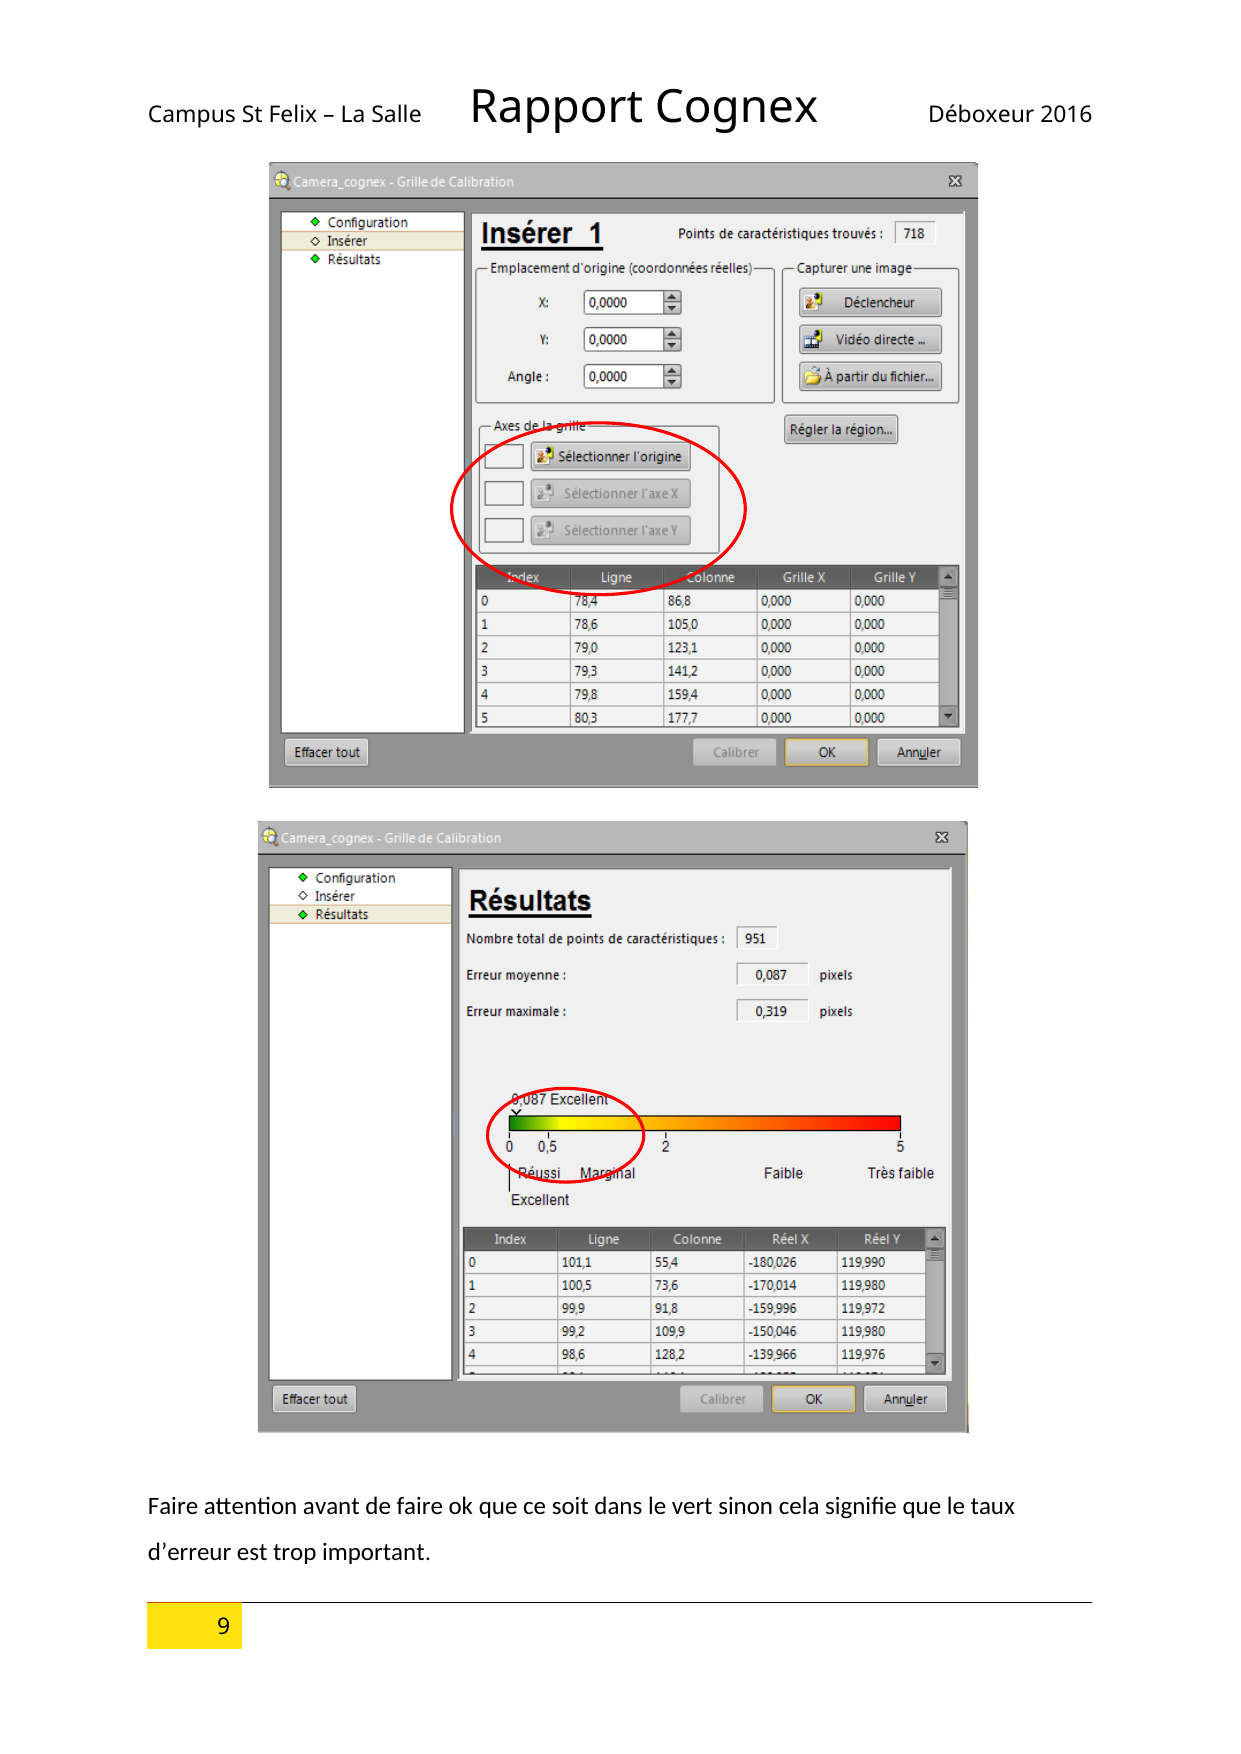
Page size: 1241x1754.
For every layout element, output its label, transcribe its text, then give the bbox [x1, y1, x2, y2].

text Faire attention avant de faire ok que ce soit dans le vert sinon cela signifie que le taux d’erreur est trop important. [148, 1490, 1093, 1566]
picture [268, 162, 979, 788]
picture [257, 821, 969, 1433]
